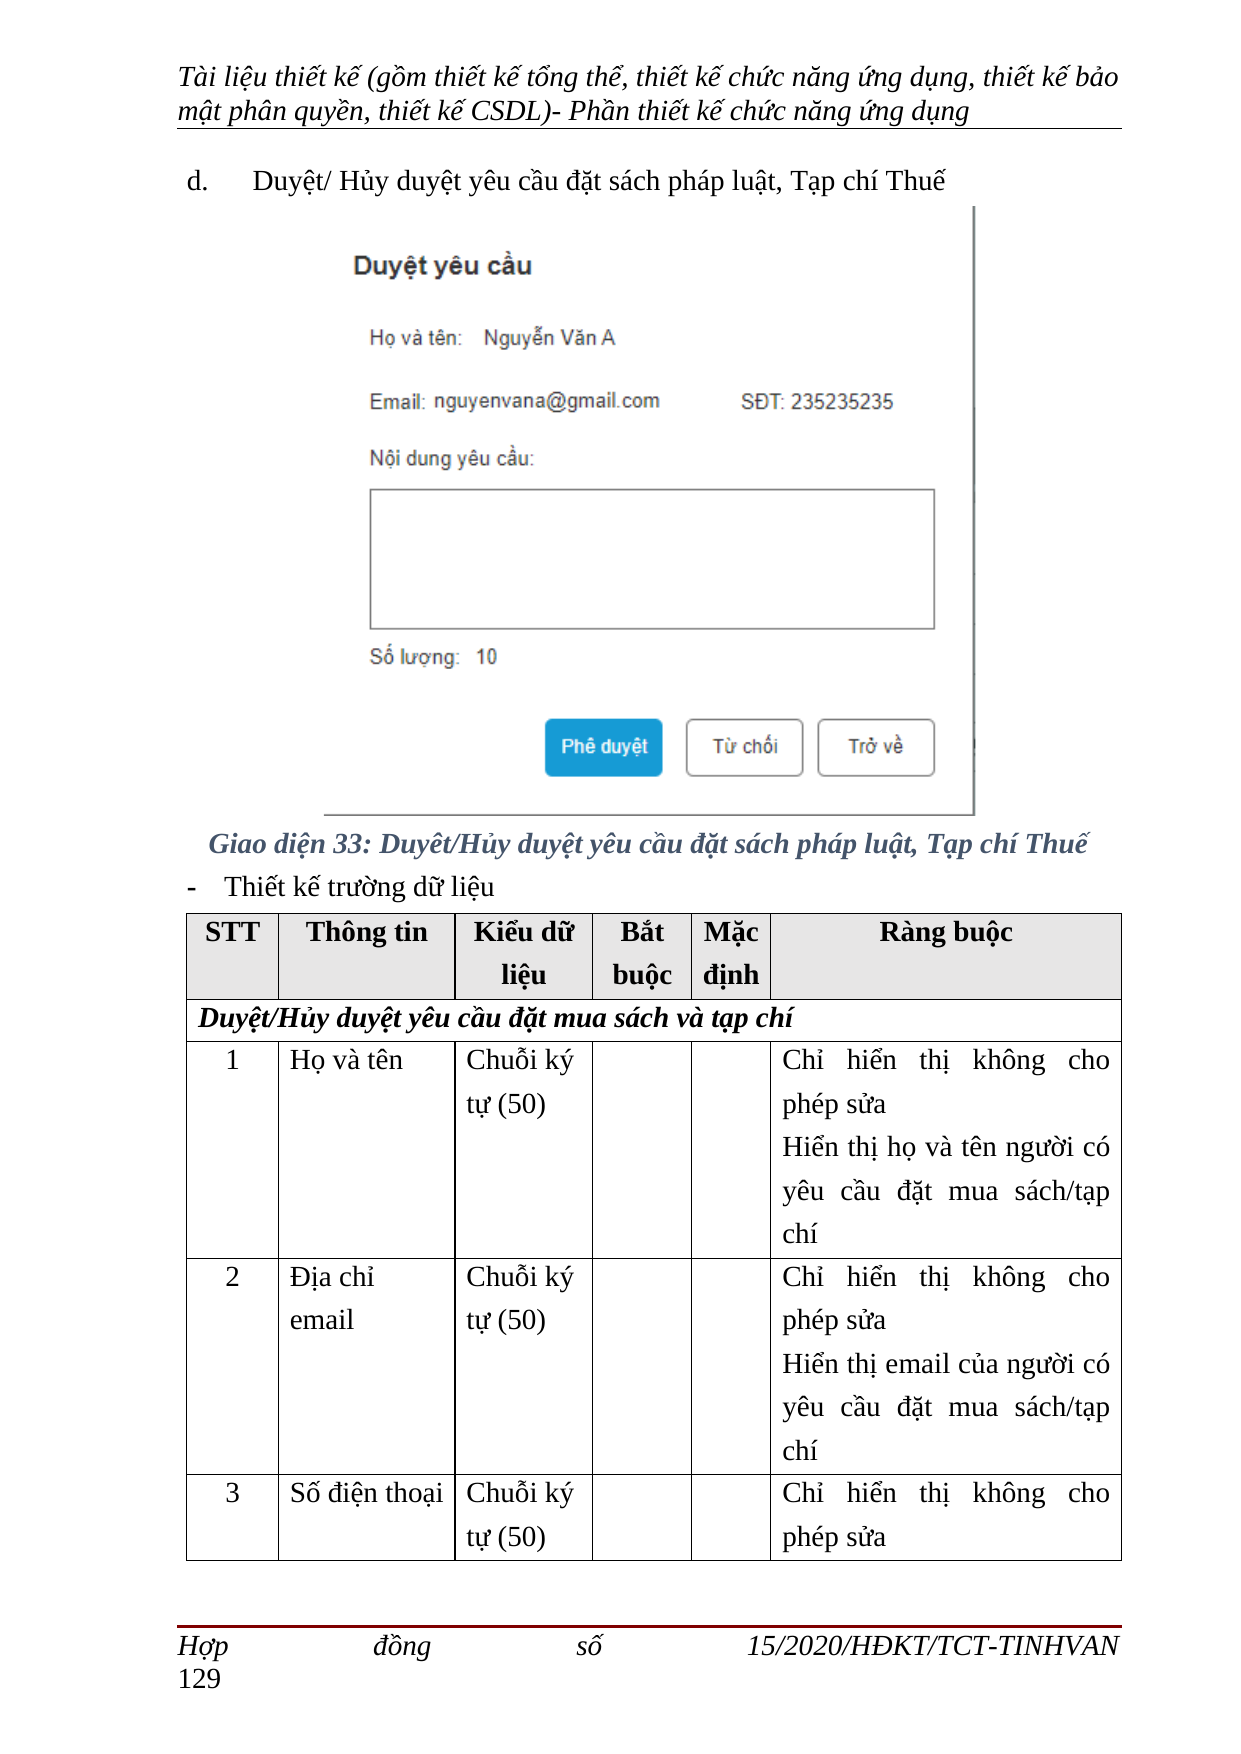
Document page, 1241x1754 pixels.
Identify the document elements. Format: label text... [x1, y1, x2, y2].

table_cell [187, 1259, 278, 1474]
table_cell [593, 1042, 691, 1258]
picture [323, 206, 976, 816]
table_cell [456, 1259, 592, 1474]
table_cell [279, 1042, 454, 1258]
text Giao diện 33: Duyêt/Hủy duyệt yêu cầu đặt sách pháp luật, Tạp chí Thuế [177, 826, 1122, 859]
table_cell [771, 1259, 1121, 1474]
list Duyệt/ Hủy duyệt yêu cầu đặt sách pháp luật, Tạp chí Thuế [187, 163, 1122, 196]
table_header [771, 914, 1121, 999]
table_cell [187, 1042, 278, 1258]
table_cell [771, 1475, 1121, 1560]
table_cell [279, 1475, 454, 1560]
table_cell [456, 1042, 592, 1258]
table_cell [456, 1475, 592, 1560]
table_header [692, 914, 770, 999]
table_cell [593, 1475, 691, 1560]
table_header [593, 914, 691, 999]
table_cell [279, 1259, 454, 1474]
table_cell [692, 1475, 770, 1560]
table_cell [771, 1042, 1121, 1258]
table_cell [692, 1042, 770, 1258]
text Thiết kế trường dữ liệu [187, 869, 1122, 903]
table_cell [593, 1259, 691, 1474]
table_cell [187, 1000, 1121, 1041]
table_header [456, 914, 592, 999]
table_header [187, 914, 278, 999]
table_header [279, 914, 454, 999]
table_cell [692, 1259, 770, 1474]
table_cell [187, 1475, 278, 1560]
